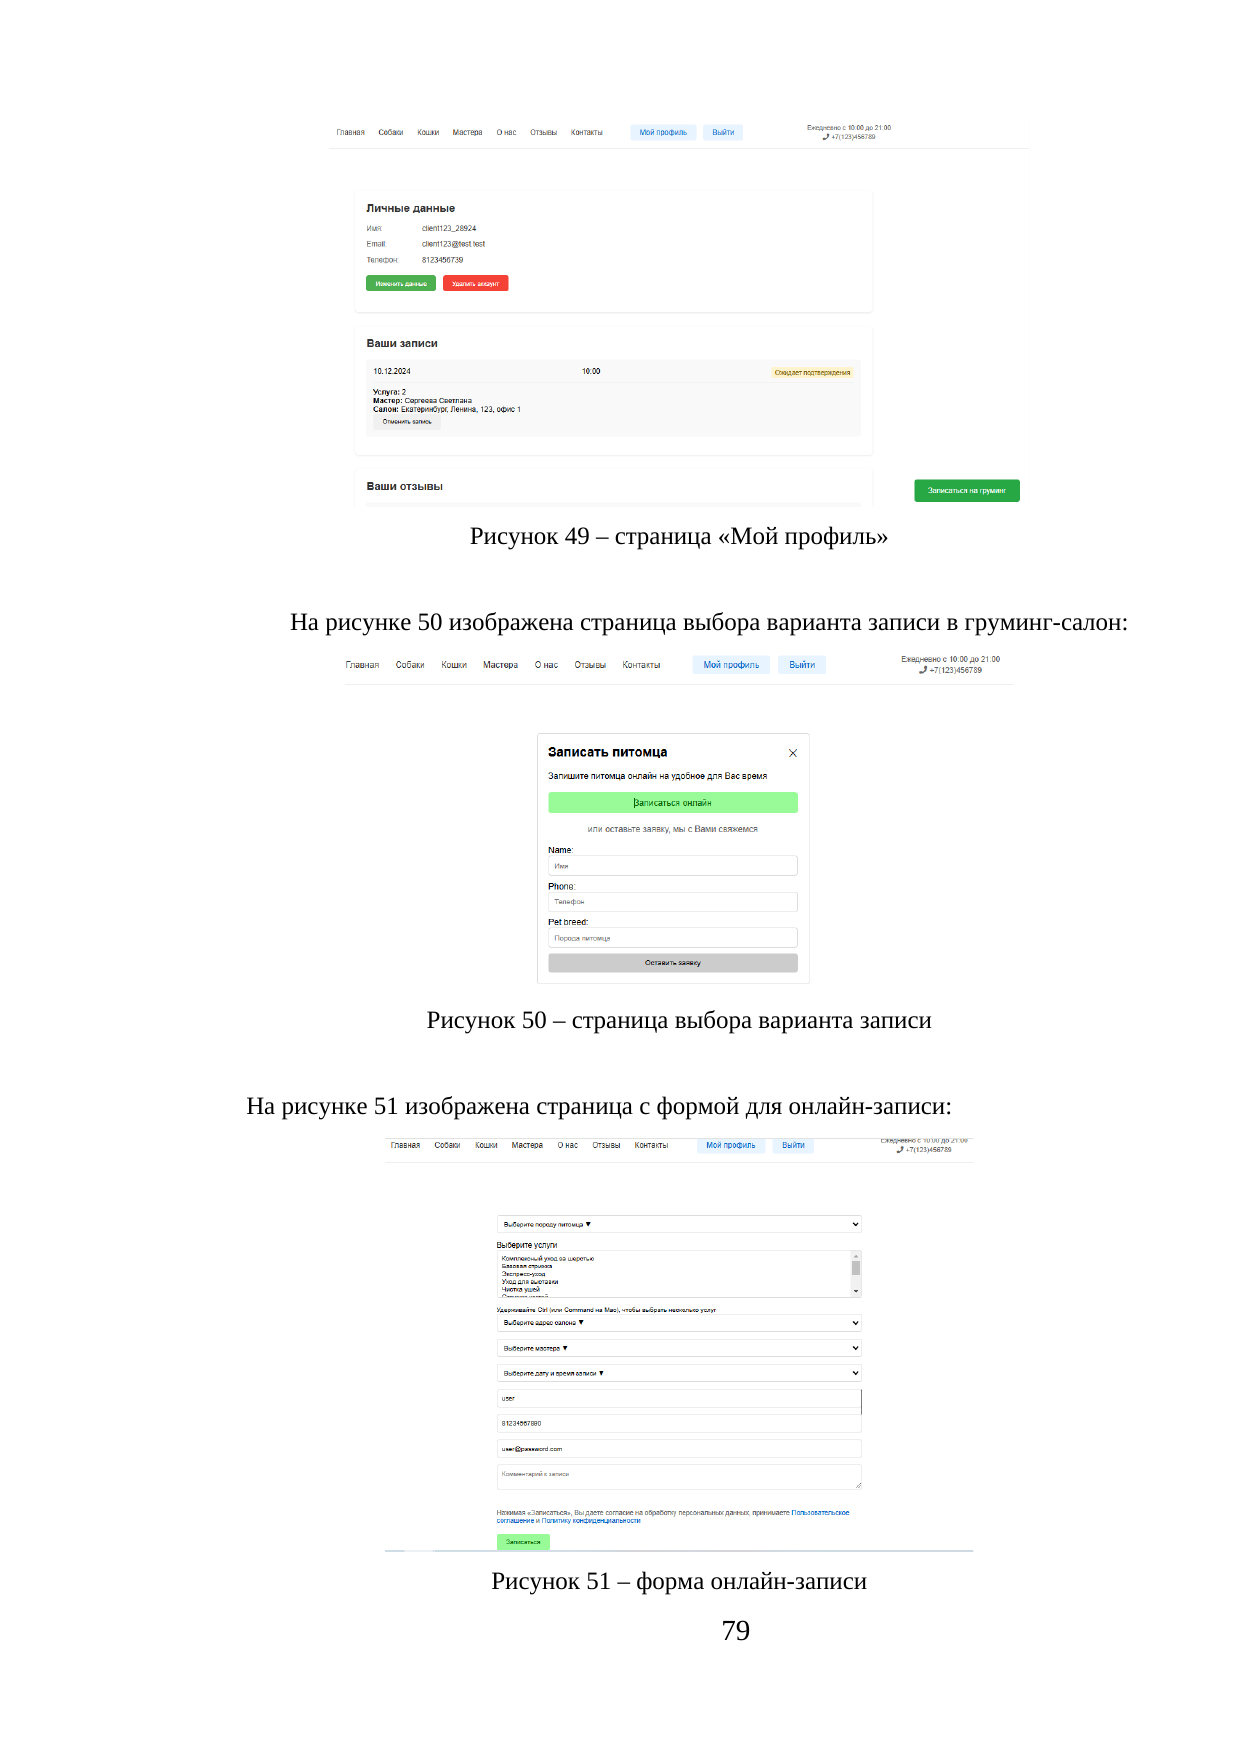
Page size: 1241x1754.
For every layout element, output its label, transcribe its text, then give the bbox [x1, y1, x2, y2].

text На рисунке 50 изображена страница выбора варианта записи в груминг-салон: [177, 607, 1181, 636]
text Рисунок 49 – страница «Мой профиль» [177, 521, 1181, 550]
picture [385, 1134, 974, 1552]
picture [329, 118, 1030, 507]
text Рисунок 51 – форма онлайн-записи [177, 1566, 1181, 1595]
picture [344, 650, 1014, 991]
text На рисунке 51 изображена страница с формой для онлайн-записи: [177, 1091, 1181, 1120]
text Рисунок 50 – страница выбора варианта записи [177, 1005, 1181, 1034]
